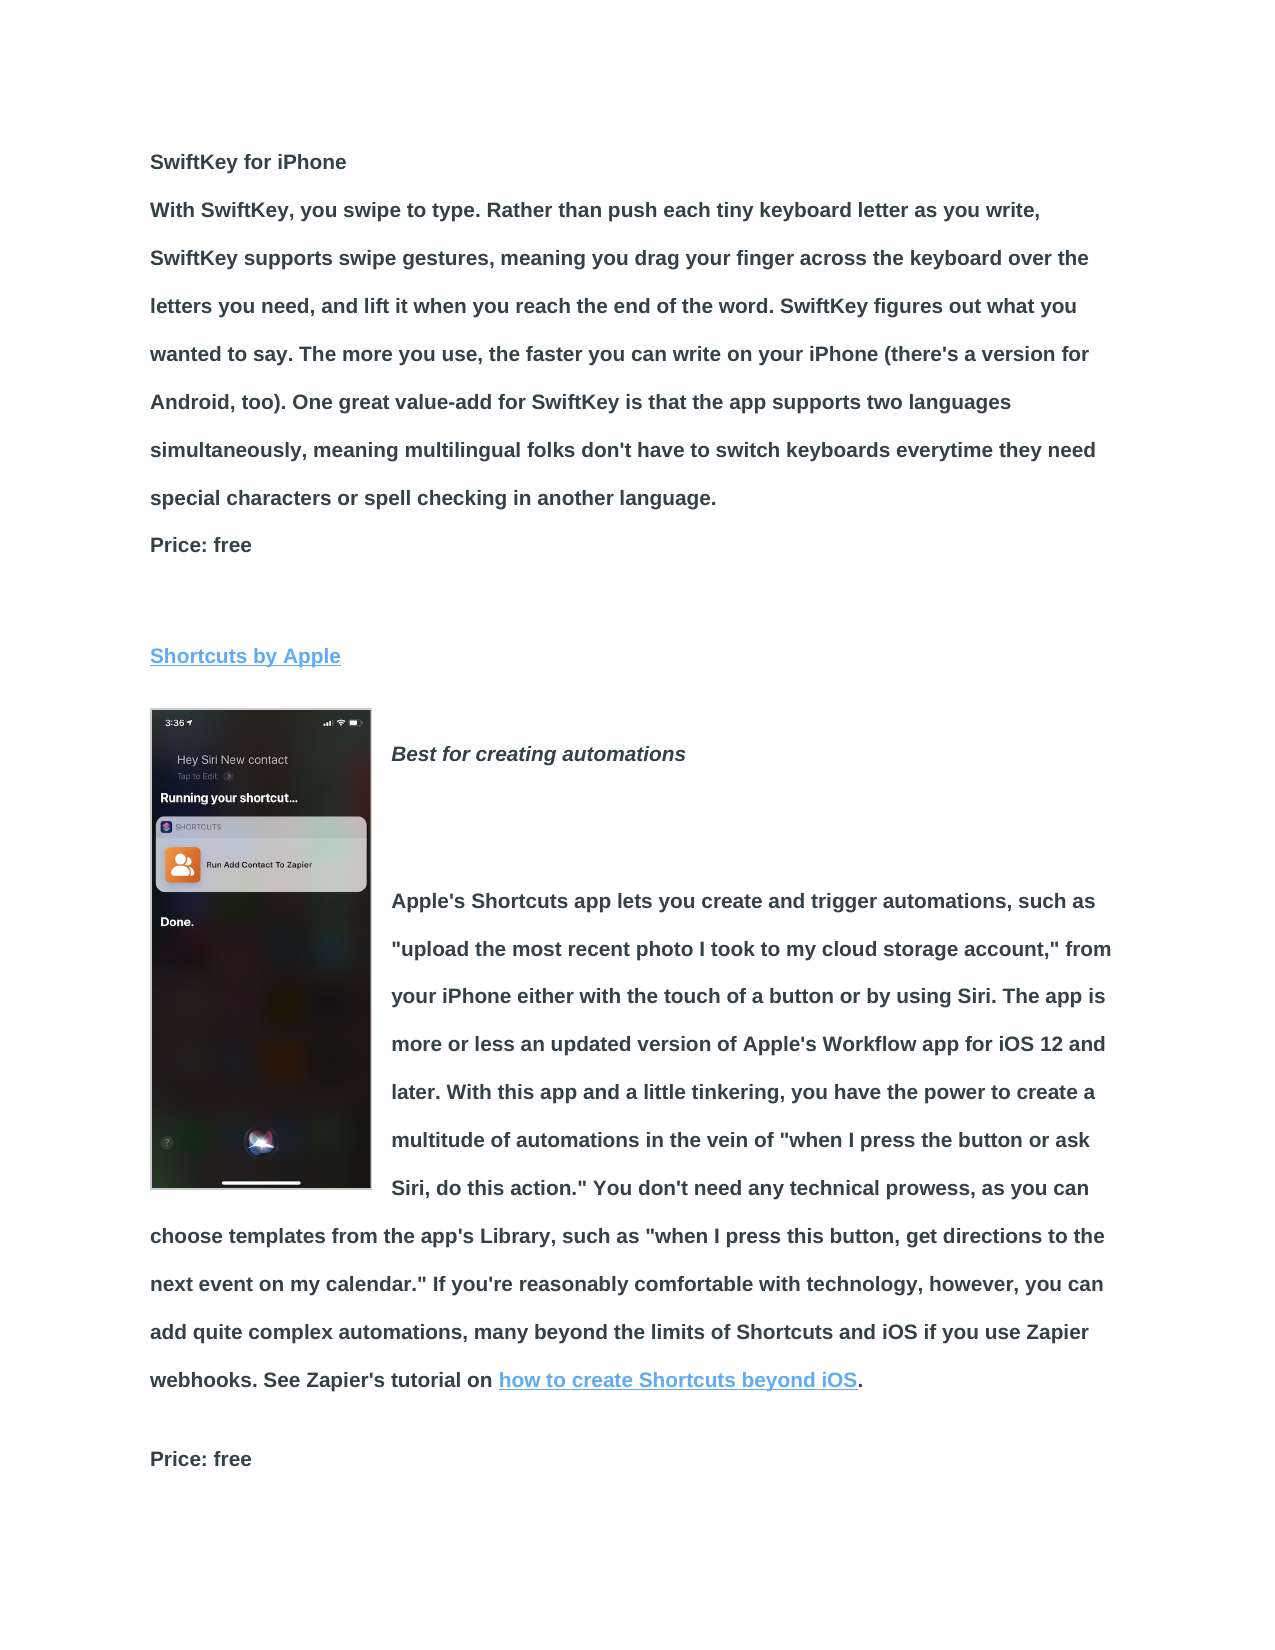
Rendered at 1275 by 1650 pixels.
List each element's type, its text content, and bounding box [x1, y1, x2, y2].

subtitle Shortcuts by Apple [150, 644, 1125, 668]
subtitle Best for creating automations [372, 742, 1125, 766]
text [150, 150, 1125, 557]
picture [152, 710, 371, 1188]
text Price: free [150, 1447, 1125, 1471]
text Apple's Shortcuts app lets you create and trigger automations, such as "upload the most recent photo I took to my cloud storage account," from your iPhone either with the touch of a button or by using Siri. The app is more or less an updated version of Apple's Workflow app for iOS 12 and later. With this app and a little tinkering, you have the power to create a multitude of automations in the vein of "when I press the button or ask Siri, do this action." You don't need any technical prowess, as you can choose templates from the app's Library, such as "when I press this button, get directions to the next event on my calendar." If you're reasonably comfortable with technology, however, you can add quite complex automations, many beyond the limits of Shortcuts and iOS if you use Zapier webhooks. See Zapier's tutorial on how to create Shortcuts beyond iOS. [150, 888, 1125, 1392]
